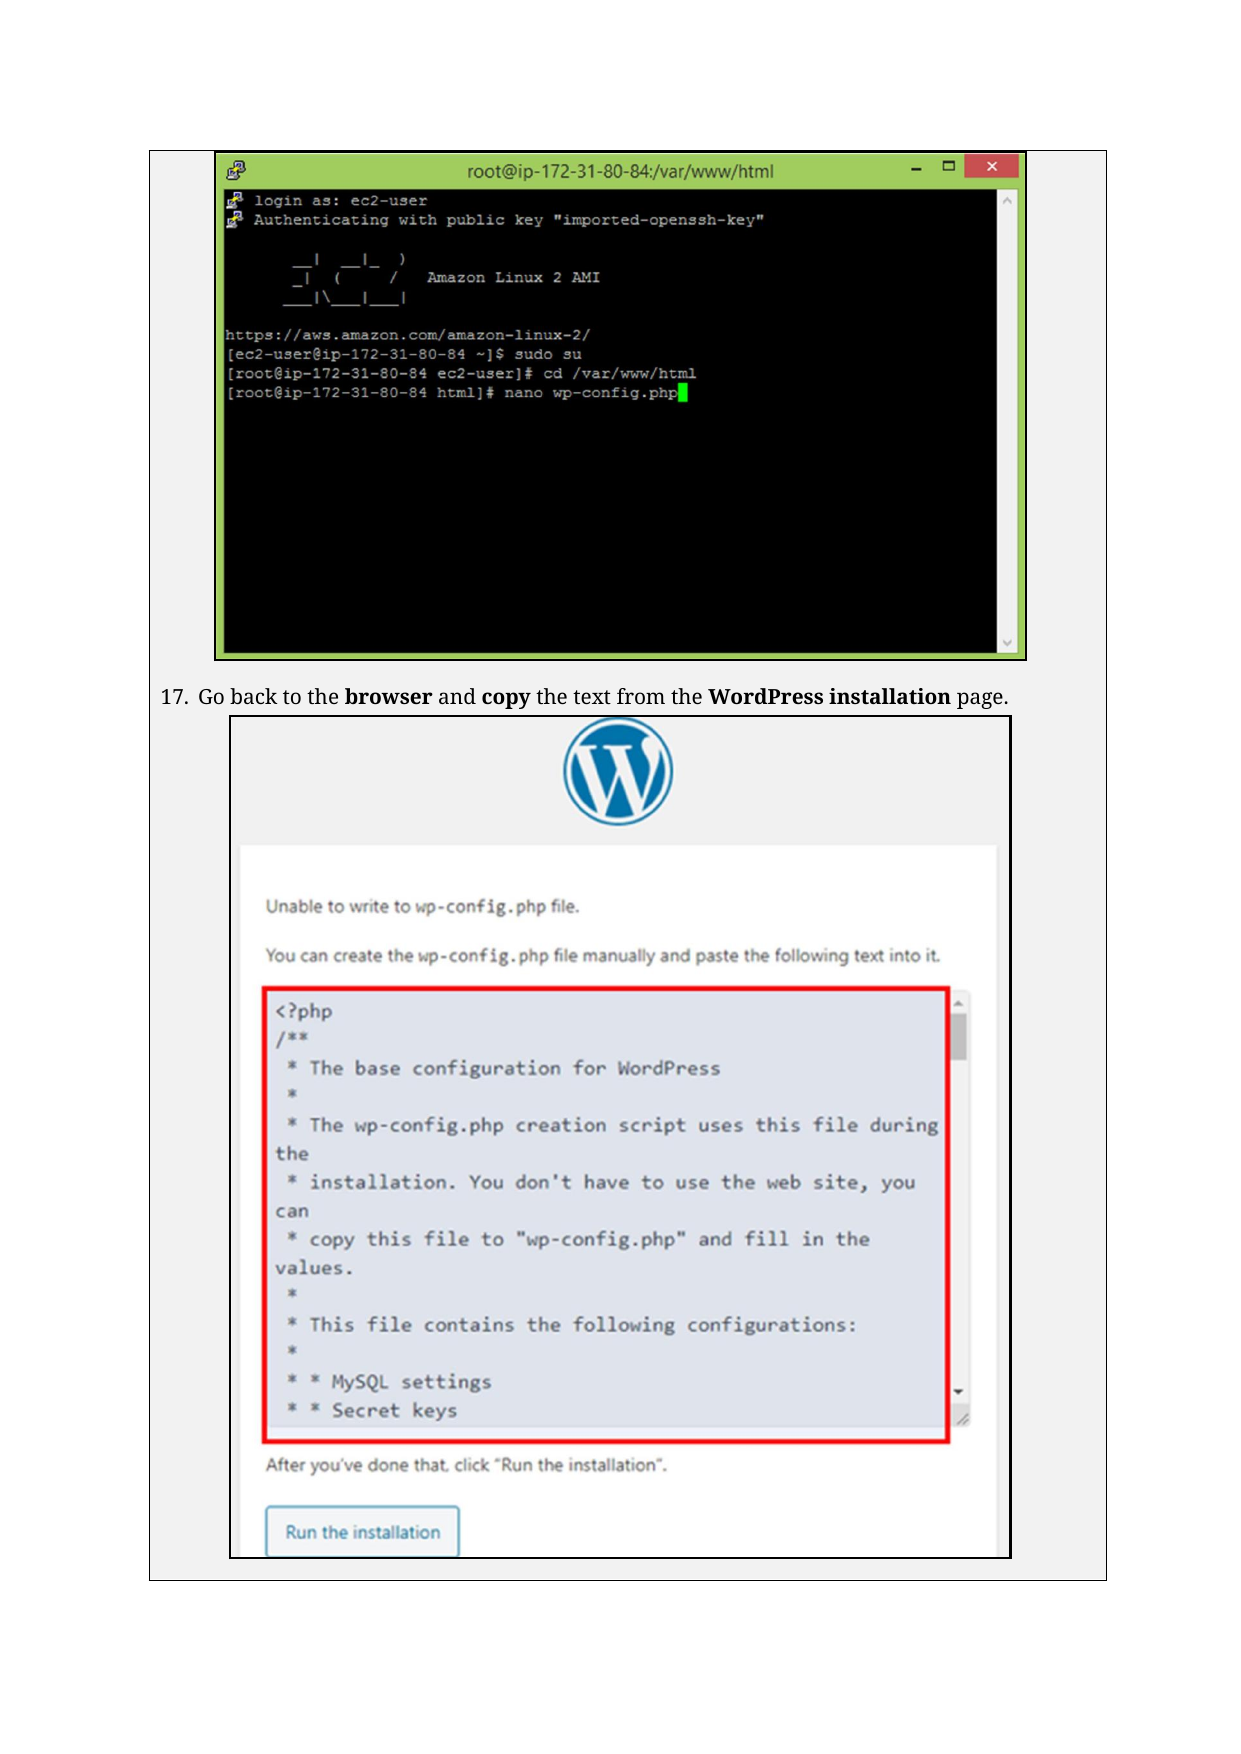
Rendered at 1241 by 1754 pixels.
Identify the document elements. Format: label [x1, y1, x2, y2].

table_header [150, 151, 1106, 1579]
picture [231, 717, 1009, 1557]
picture [216, 153, 1025, 659]
